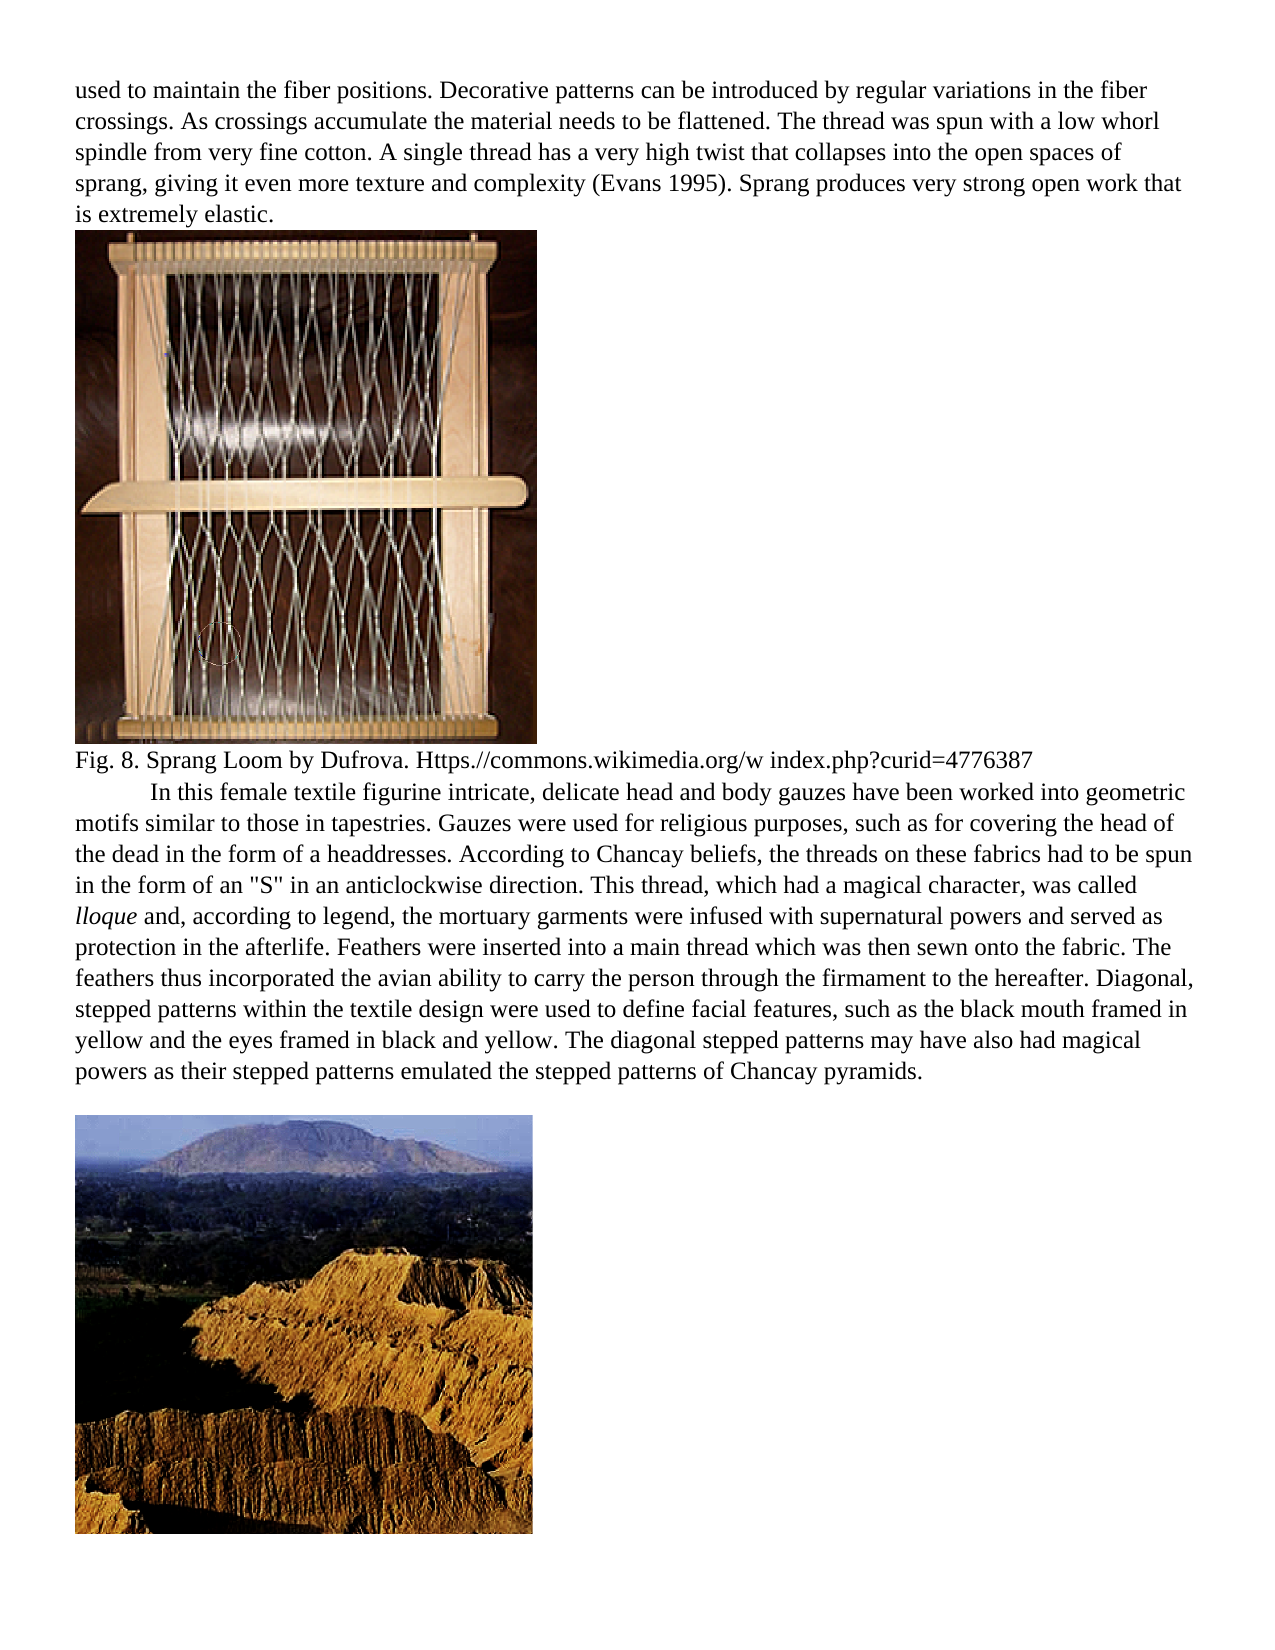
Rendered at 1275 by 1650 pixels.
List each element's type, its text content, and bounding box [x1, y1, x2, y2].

text Fig. 8. Sprang Loom by Dufrova. Https.//commons.wikimedia.org/w index.php?curid=4776387 [75, 746, 1200, 774]
picture [75, 1115, 533, 1534]
picture [75, 230, 537, 744]
text In this female textile figurine intricate, delicate head and body gauzes have been worked into geometric motifs similar to those in tapestries. Gauzes were used for religious purposes, such as for covering the head of the dead in the form of a headdresses. According to Chancay beliefs, the threads on these fabrics had to be spun in the form of an "S" in an anticlockwise direction. This thread, which had a magical character, was called lloque and, according to legend, the mortuary garments were infused with supernatural powers and served as protection in the afterlife. Feathers were inserted into a main thread which was then sewn onto the fabric. The feathers thus incorporated the avian ability to carry the person through the firmament to the hereafter. Diagonal, stepped patterns within the textile design were used to define facial features, such as the black mouth framed in yellow and the eyes framed in black and yellow. The diagonal stepped patterns may have also had magical powers as their stepped patterns emulated the stepped patterns of Chancay pyramids. [75, 777, 1200, 1085]
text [75, 75, 1200, 228]
